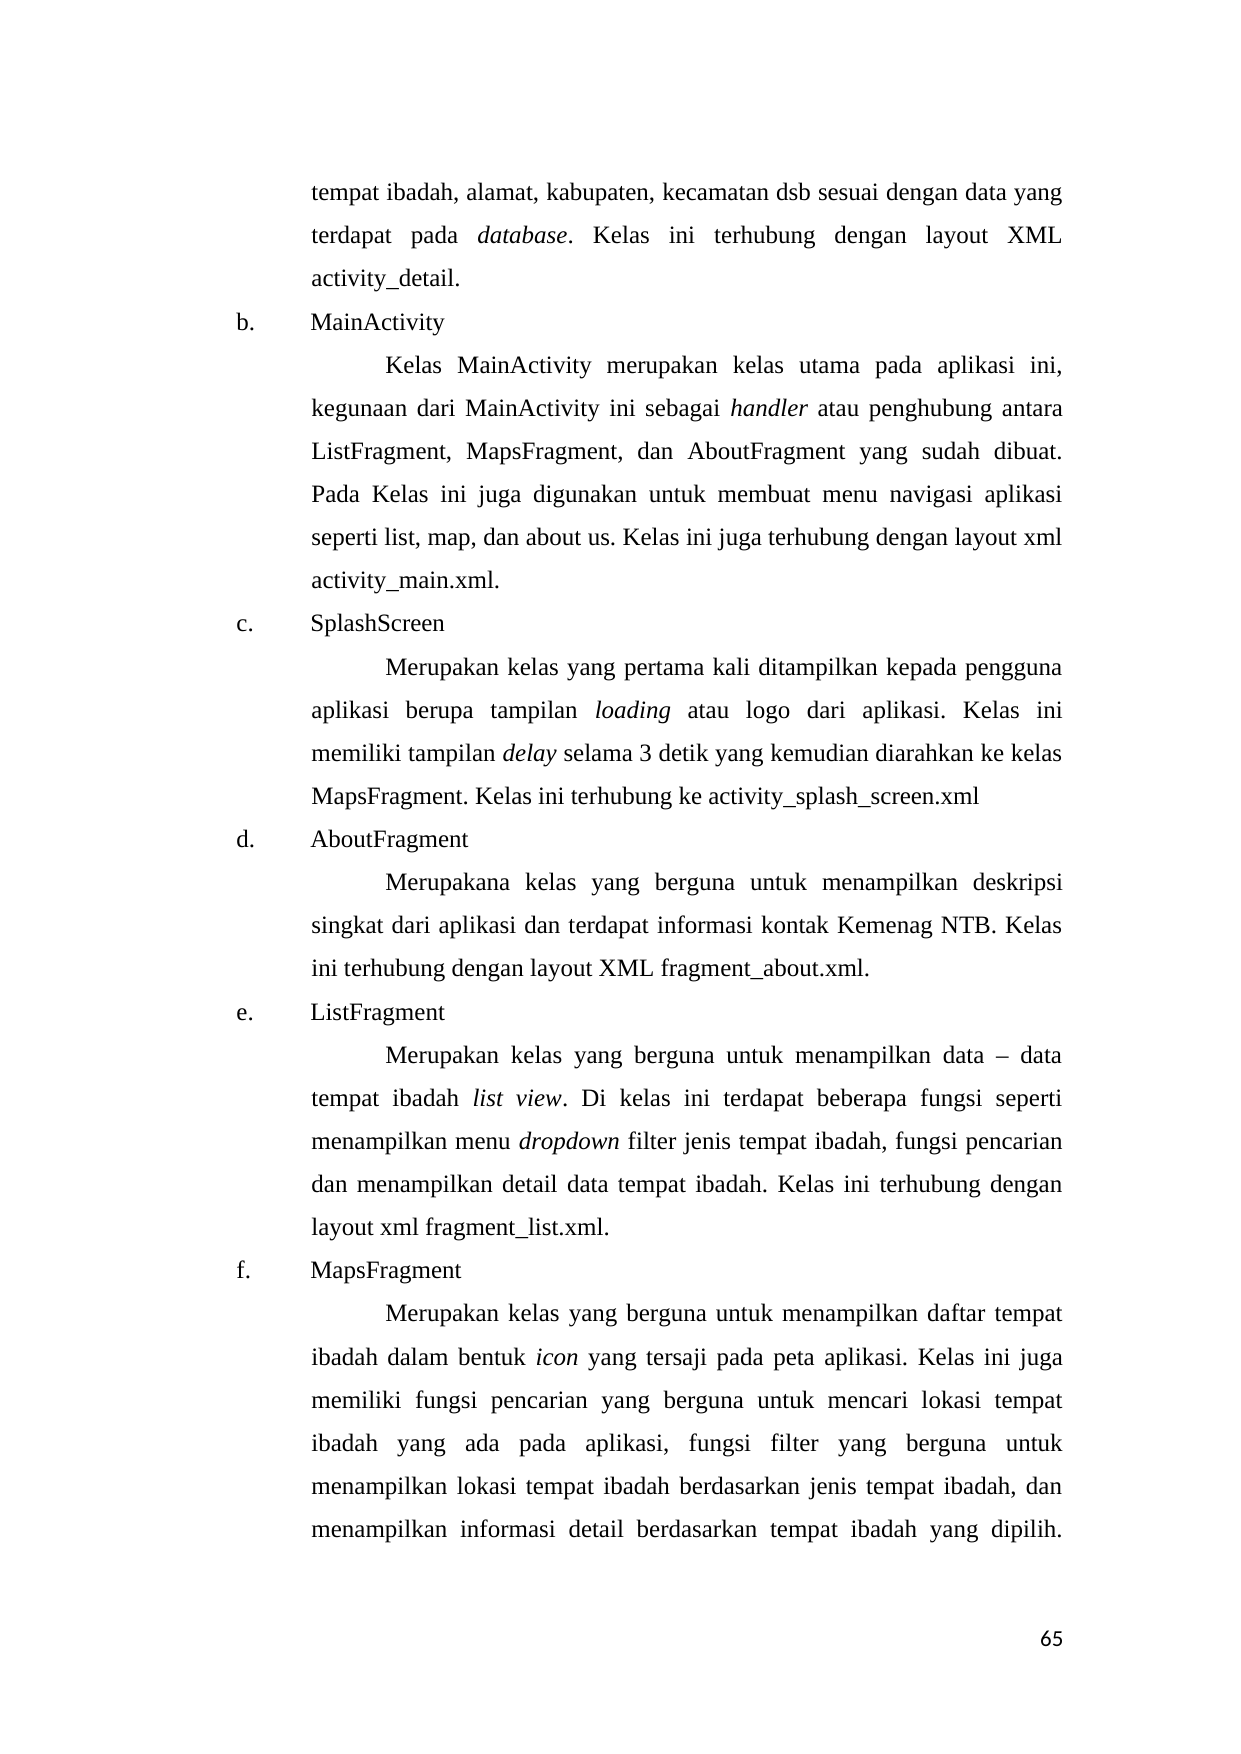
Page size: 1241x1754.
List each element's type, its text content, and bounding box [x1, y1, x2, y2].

text Merupakan kelas yang pertama kali ditampilkan kepada pengguna aplikasi berupa tampilan loading atau logo dari aplikasi. Kelas ini memiliki tampilan delay selama 3 detik yang kemudian diarahkan ke kelas MapsFragment. Kelas ini terhubung ke activity_splash_screen.xml [311, 652, 1063, 810]
text Merupakana kelas yang berguna untuk menampilkan deskripsi singkat dari aplikasi dan terdapat informasi kontak Kemenag NTB. Kelas ini terhubung dengan layout XML fragment_about.xml. [311, 867, 1063, 982]
list ListFragment [236, 997, 1063, 1025]
list AboutFragment [236, 824, 1063, 853]
list MainActivity [236, 307, 1063, 335]
list SplashScreen [236, 608, 1063, 637]
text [311, 177, 1063, 292]
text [311, 1298, 1063, 1543]
text Kelas MainActivity merupakan kelas utama pada aplikasi ini, kegunaan dari MainActivity ini sebagai handler atau penghubung antara ListFragment, MapsFragment, dan AboutFragment yang sudah dibuat. Pada Kelas ini juga digunakan untuk membuat menu navigasi aplikasi seperti list, map, dan about us. Kelas ini juga terhubung dengan layout xml activity_main.xml. [311, 350, 1063, 594]
list MapsFragment [236, 1255, 1063, 1284]
text Merupakan kelas yang berguna untuk menampilkan data – data tempat ibadah list view. Di kelas ini terdapat beberapa fungsi seperti menampilkan menu dropdown filter jenis tempat ibadah, fungsi pencarian dan menampilkan detail data tempat ibadah. Kelas ini terhubung dengan layout xml fragment_list.xml. [311, 1040, 1063, 1241]
